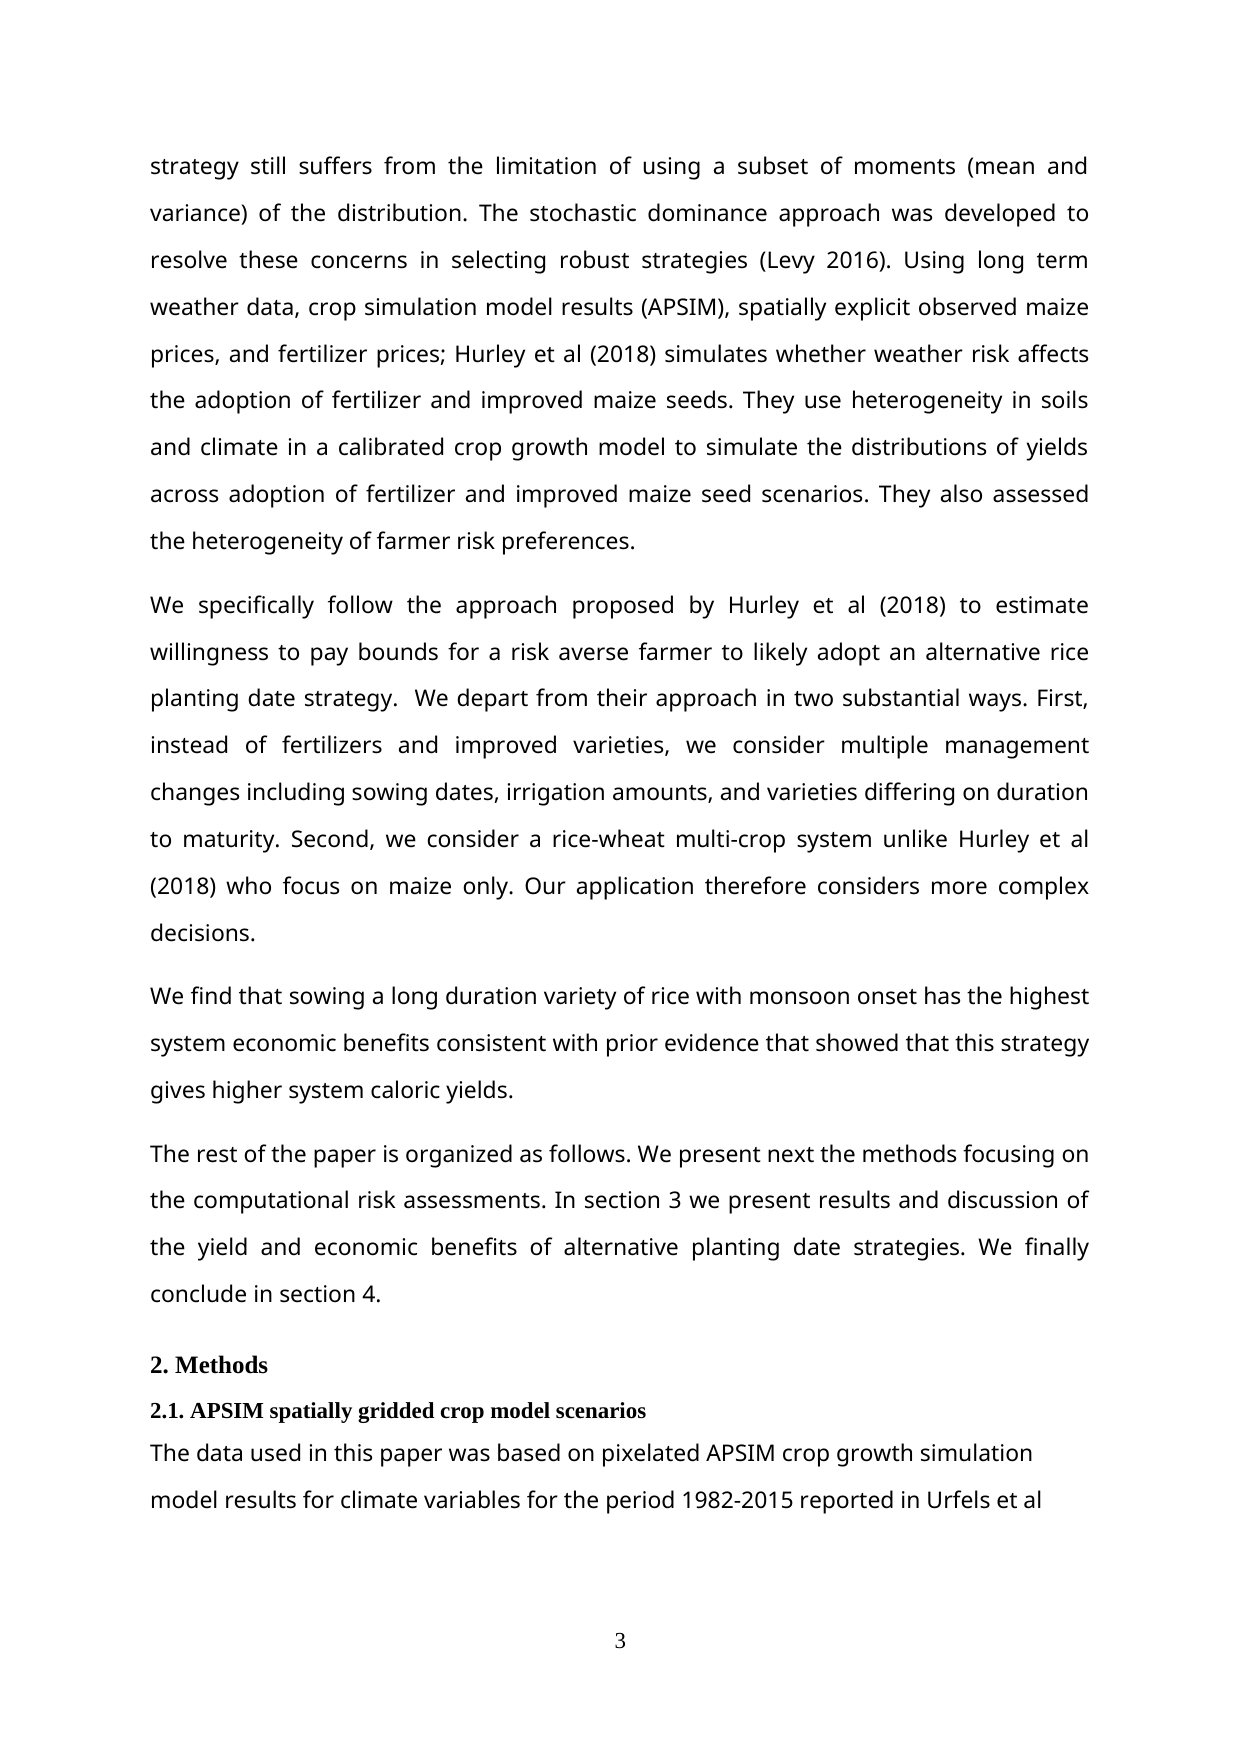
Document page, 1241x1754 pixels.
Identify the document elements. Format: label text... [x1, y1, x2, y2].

text We find that sowing a long duration variety of rice with monsoon onset has the highest system economic benefits consistent with prior evidence that showed that this strategy gives higher system caloric yields. [150, 980, 1090, 1105]
text The rest of the paper is organized as follows. We present next the methods focusing on the computational risk assessments. In section 3 we present results and discussion of the yield and economic benefits of alternative planting date strategies. We finally conclude in section 4. [150, 1137, 1090, 1309]
subtitle 2.1. APSIM spatially gridded crop model scenarios [150, 1397, 1090, 1424]
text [150, 150, 1090, 556]
text We specifically follow the approach proposed by Hurley et al (2018) to estimate willingness to pay bounds for a risk averse farmer to likely adopt an alternative rice planting date strategy. We depart from their approach in two substantial ways. First, instead of fertilizers and improved varieties, we consider multiple management changes including sowing dates, irrigation amounts, and varieties differing on duration to maturity. Second, we consider a rice-wheat multi-crop system unlike Hurley et al (2018) who focus on maize only. Our application therefore considers more complex decisions. [150, 588, 1090, 948]
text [150, 1437, 1090, 1515]
subtitle 2. Methods [150, 1350, 1090, 1379]
